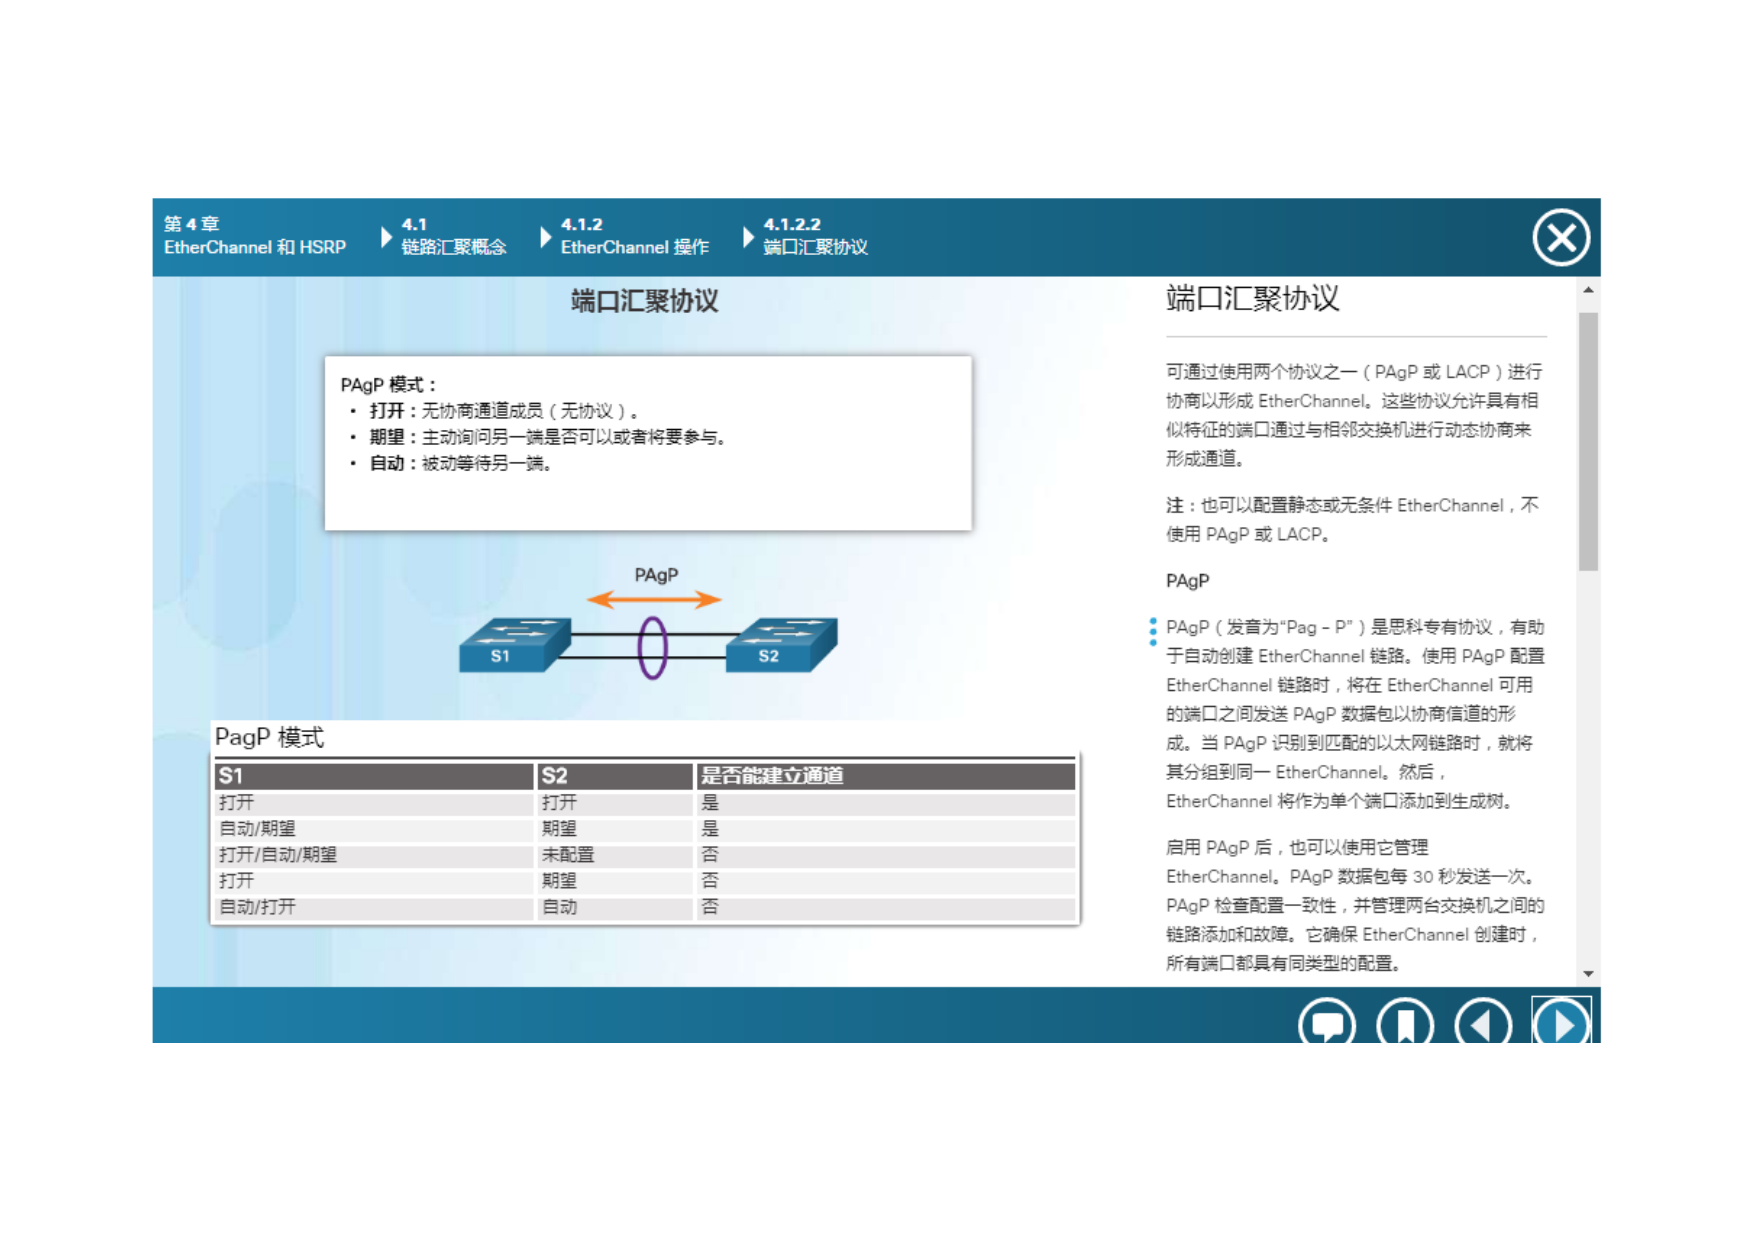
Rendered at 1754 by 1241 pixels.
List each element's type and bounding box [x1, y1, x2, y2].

picture [150, 197, 1604, 1043]
